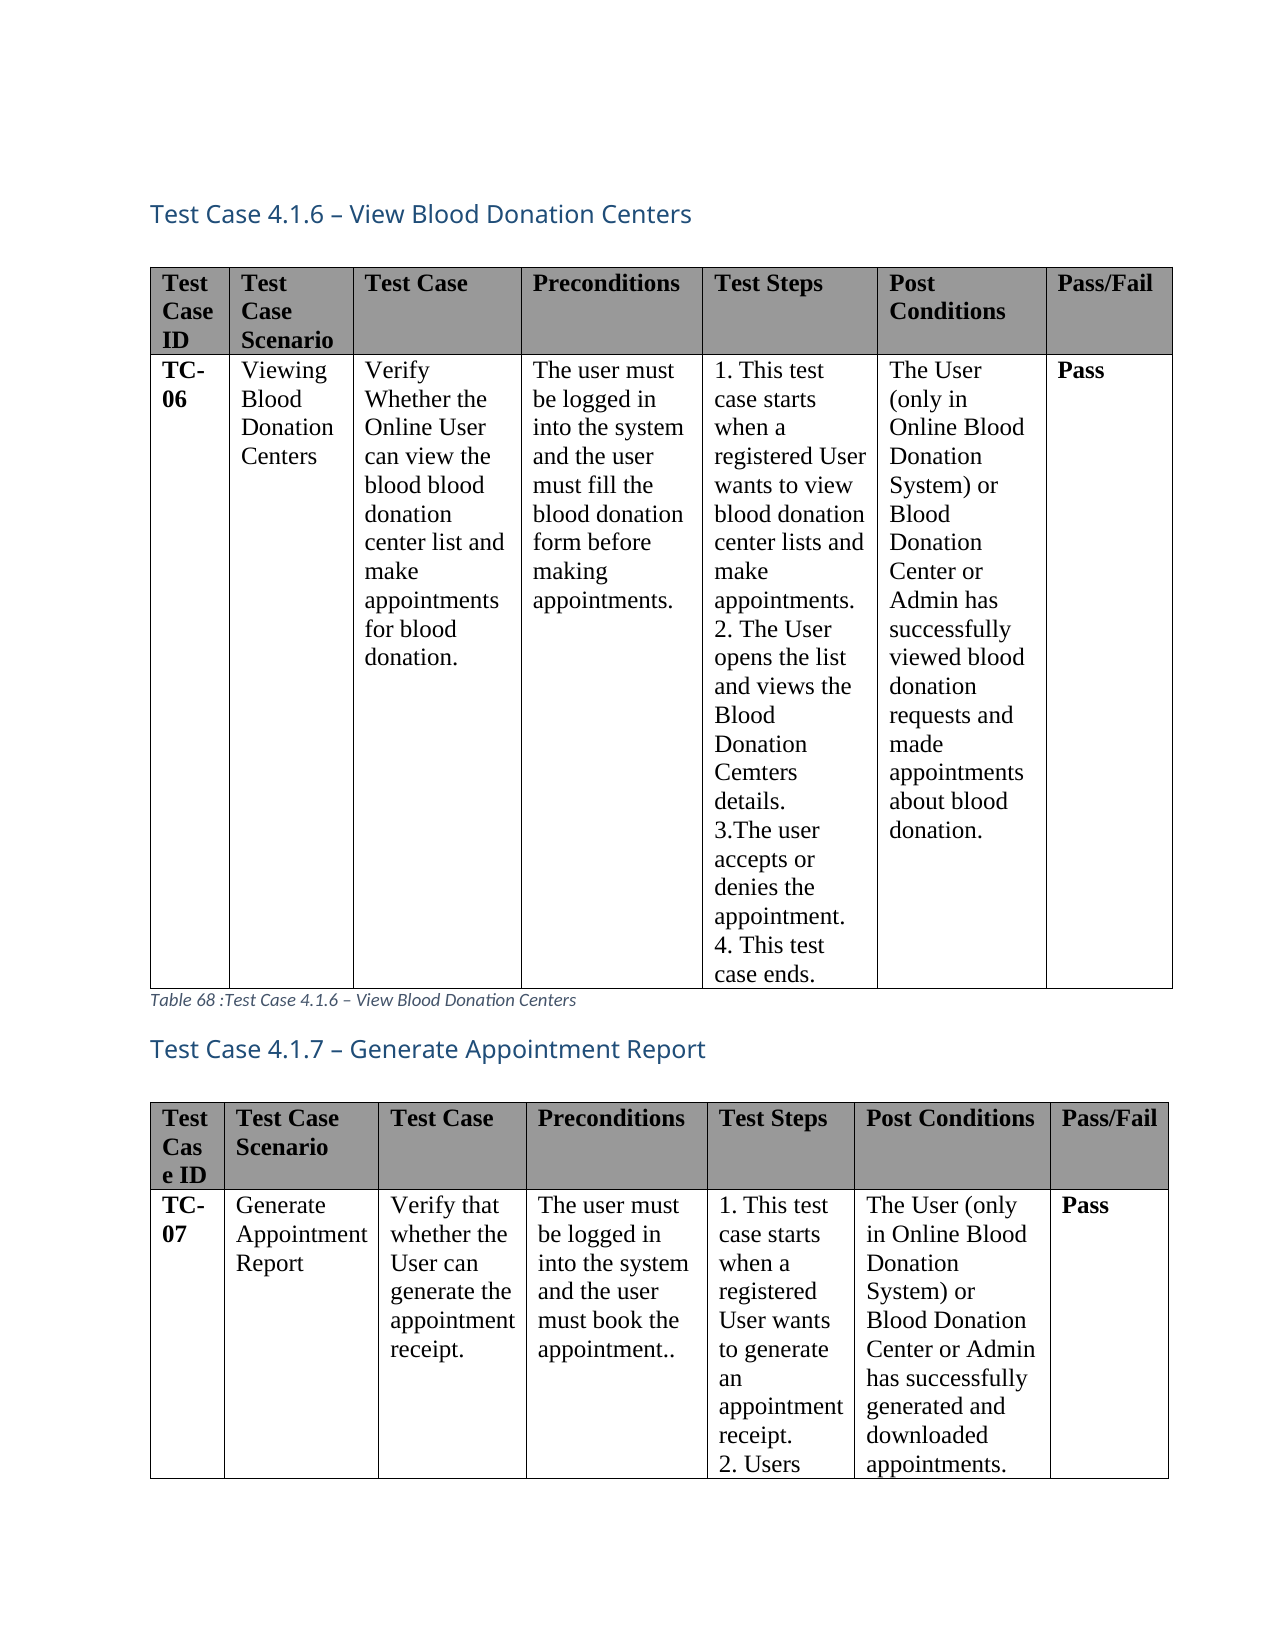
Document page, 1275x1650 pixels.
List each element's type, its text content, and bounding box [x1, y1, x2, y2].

table_header Test Case ID [151, 1103, 224, 1189]
table_cell The user must be logged in into the system and the user must fill the blood donation form before making appointments. [522, 355, 702, 987]
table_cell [379, 1190, 526, 1478]
table_header Test Case Scenario [230, 268, 353, 354]
table_cell TC-07 [151, 1190, 224, 1478]
table_cell Viewing Blood Donation Centers [230, 355, 353, 987]
table_header Pass/Fail [1047, 268, 1172, 354]
table_cell 1. This test case starts when a registered User wants to view blood donation center lists and make appointments. 2. The User opens the list and views the Blood Donation Cemters details. 3.The user accepts or denies the appointment. 4. This test case ends. [703, 355, 877, 987]
table_header Test Case [354, 268, 521, 354]
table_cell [527, 1190, 707, 1478]
table_cell Pass [1051, 1190, 1168, 1478]
table_header Pass/Fail [1051, 1103, 1168, 1189]
table_header Preconditions [522, 268, 702, 354]
text Test Case 4.1.7 – Generate Appointment Report [150, 1032, 1125, 1066]
table_header Post Conditions [855, 1103, 1050, 1189]
table_cell Verify Whether the Online User can view the blood blood donation center list and make appointments for blood donation. [354, 355, 521, 987]
text Test Case 4.1.6 – View Blood Donation Centers [150, 197, 1125, 231]
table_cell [708, 1190, 854, 1478]
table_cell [855, 1190, 1050, 1478]
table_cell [225, 1190, 378, 1478]
table_cell The User (only in Online Blood Donation System) or Blood Donation Center or Admin has successfully viewed blood donation requests and made appointments about blood donation. [878, 355, 1046, 987]
table_cell Pass [1047, 355, 1172, 987]
table_header Test Case ID [151, 268, 229, 354]
table_header Test Steps [708, 1103, 854, 1189]
table_header Test Case Scenario [225, 1103, 378, 1189]
table_header Test Steps [703, 268, 877, 354]
table_header Post Conditions [878, 268, 1046, 354]
table_cell TC-06 [151, 355, 229, 987]
table_header Preconditions [527, 1103, 707, 1189]
table_header Test Case [379, 1103, 526, 1189]
